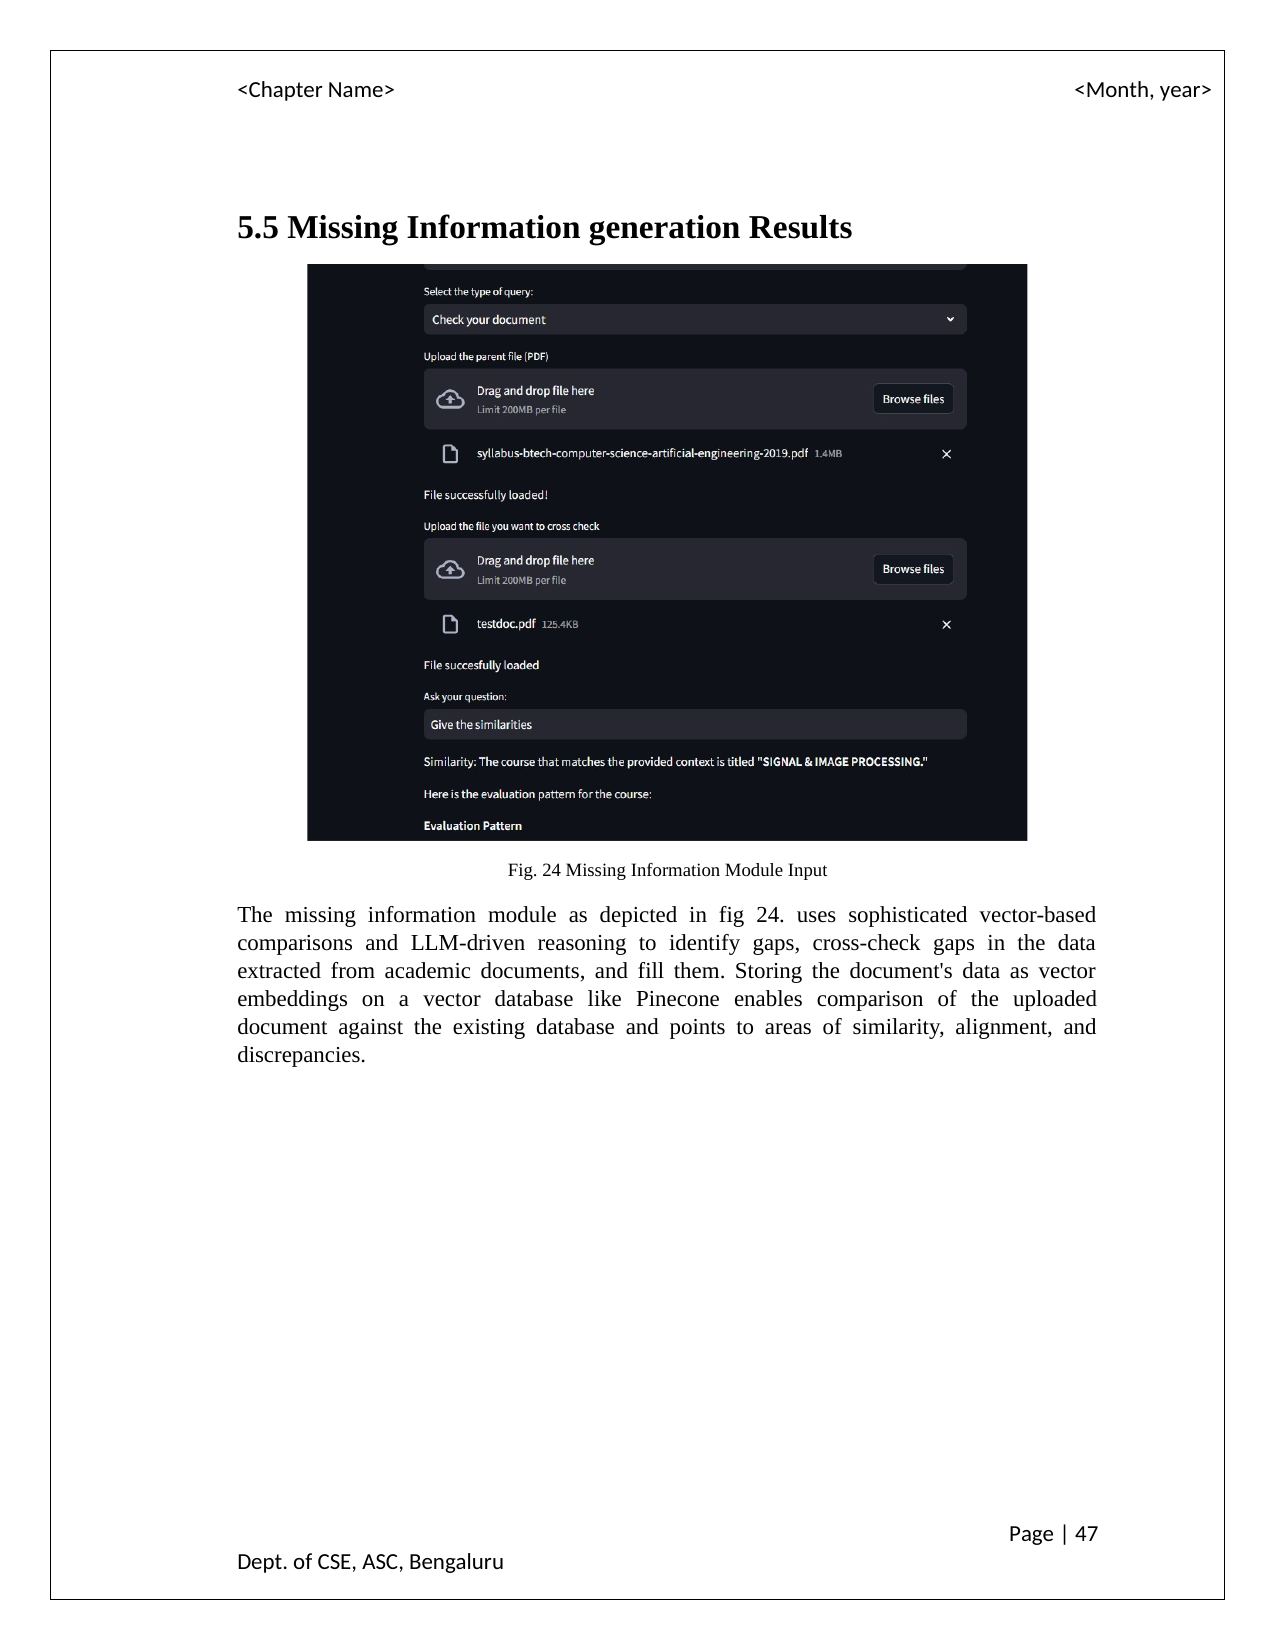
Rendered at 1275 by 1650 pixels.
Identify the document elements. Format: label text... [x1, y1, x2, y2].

text The missing information module as depicted in fig 24. uses sophisticated vector-based comparisons and LLM-driven reasoning to identify gaps, cross-check gaps in the data extracted from academic documents, and fill them. Storing the document's data as vector embeddings on a vector database like Pinecone enables comparison of the uploaded document against the existing database and points to areas of similarity, alignment, and discrepancies. [237, 901, 1098, 1067]
picture [307, 264, 1028, 841]
text 5.5 Missing Information generation Results [237, 207, 1098, 245]
text Fig. 24 Missing Information Module Input [237, 859, 1098, 880]
